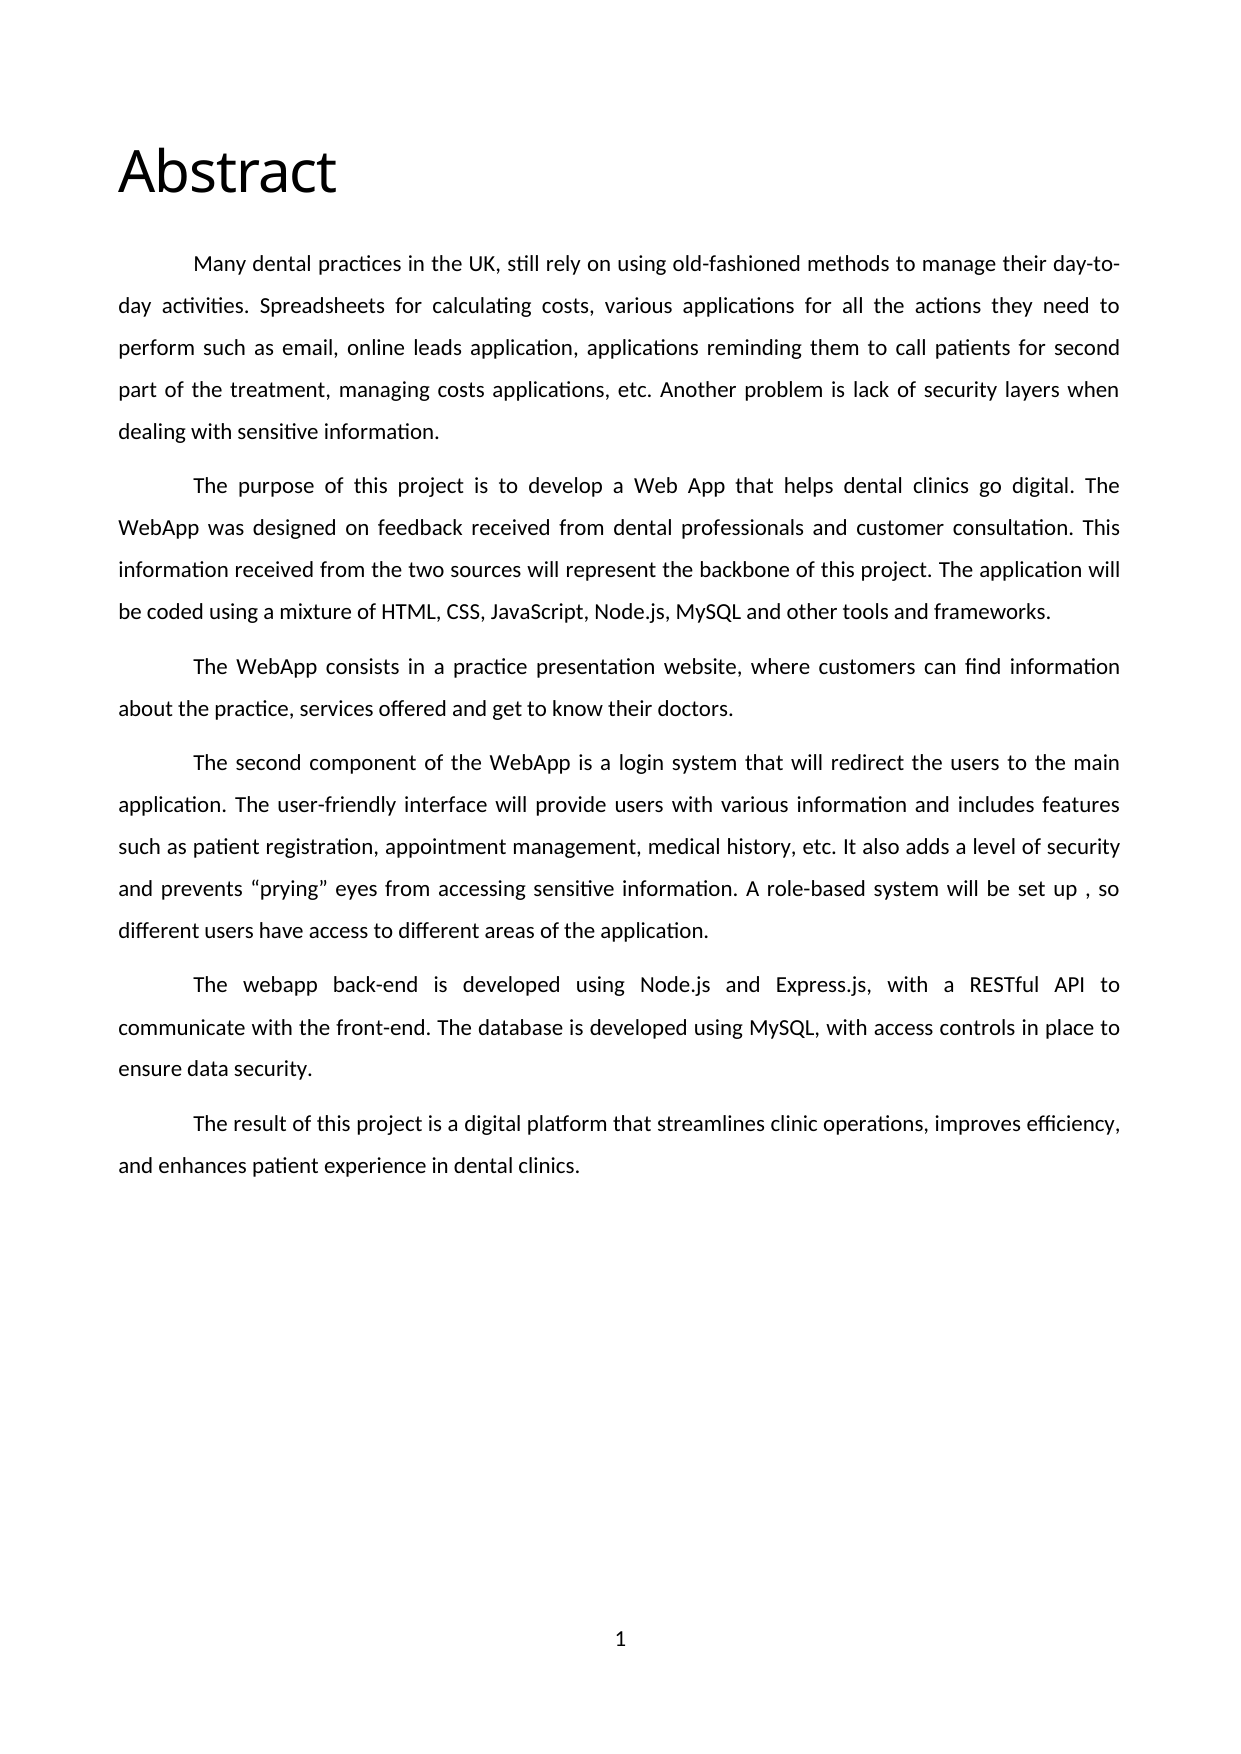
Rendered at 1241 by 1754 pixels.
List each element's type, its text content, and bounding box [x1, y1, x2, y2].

text Many dental practices in the UK, still rely on using old-fashioned methods to manage their day-to-day activities. Spreadsheets for calculating costs, various applications for all the actions they need to perform such as email, online leads application, applications reminding them to call patients for second part of the treatment, managing costs applications, etc. Another problem is lack of security layers when dealing with sensitive information. [118, 249, 1122, 445]
title Abstract [118, 130, 1122, 209]
text The WebApp consists in a practice presentation website, where customers can find information about the practice, services offered and get to know their doctors. [118, 652, 1122, 722]
text The second component of the WebApp is a login system that will redirect the users to the main application. The user-friendly interface will provide users with various information and includes features such as patient registration, appointment management, medical history, etc. It also adds a level of security and prevents “prying” eyes from accessing sensitive information. A role-based system will be set up , so different users have access to different areas of the application. [118, 748, 1122, 944]
text The result of this project is a digital platform that streamlines clinic operations, improves efficiency, and enhances patient experience in dental clinics. [118, 1109, 1122, 1179]
text The webapp back-end is developed using Node.js and Express.js, with a RESTful API to communicate with the front-end. The database is developed using MySQL, with access controls in place to ensure data security. [118, 971, 1122, 1083]
text The purpose of this project is to develop a Web App that helps dental clinics go digital. The WebApp was designed on feedback received from dental professionals and customer consultation. This information received from the two sources will represent the backbone of this project. The application will be coded using a mixture of HTML, CSS, JavaScript, Node.js, MySQL and other tools and frameworks. [118, 471, 1122, 625]
